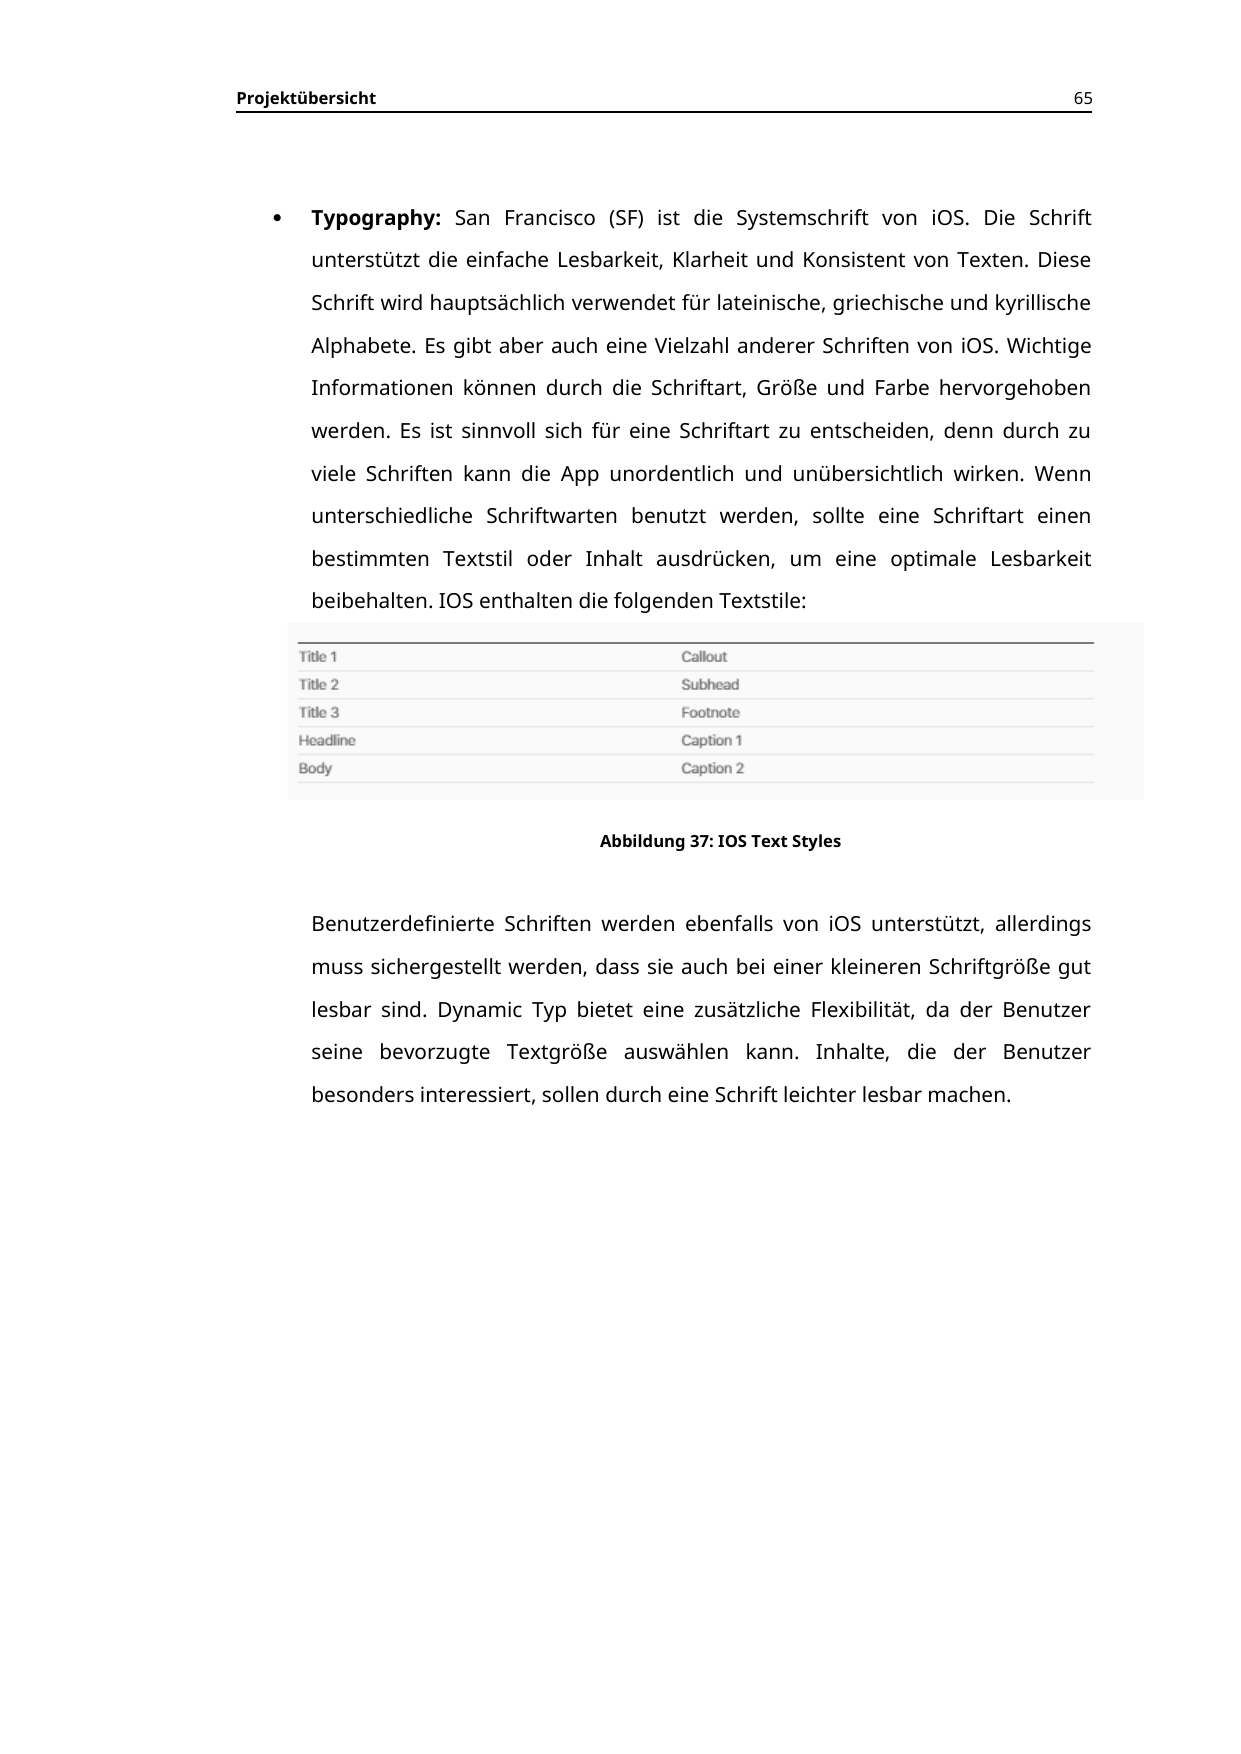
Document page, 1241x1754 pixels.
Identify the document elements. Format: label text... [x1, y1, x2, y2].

list Benutzerdefinierte Schriften werden ebenfalls von iOS unterstützt, allerdings muss sichergestellt werden, dass sie auch bei einer kleineren Schriftgröße gut lesbar sind. Dynamic Typ bietet eine zusätzliche Flexibilität, da der Benutzer seine bevorzugte Textgröße auswählen kann. Inhalte, die der Benutzer besonders interessiert, sollen durch eine Schrift leichter lesbar machen. [311, 909, 1092, 1108]
picture [287, 623, 1144, 800]
list Typography: San Francisco (SF) ist die Systemschrift von iOS. Die Schrift unterstützt die einfache Lesbarkeit, Klarheit und Konsistent von Texten. Diese Schrift wird hauptsächlich verwendet für lateinische, griechische und kyrillische Alphabete. Es gibt aber auch eine Vielzahl anderer Schriften von iOS. Wichtige Informationen können durch die Schriftart, Größe und Farbe hervorgehoben werden. Es ist sinnvoll sich für eine Schriftart zu entscheiden, denn durch zu viele Schriften kann die App unordentlich und unübersichtlich wirken. Wenn unterschiedliche Schriftwarten benutzt werden, sollte eine Schriftart einen bestimmten Textstil oder Inhalt ausdrücken, um eine optimale Lesbarkeit beibehalten. IOS enthalten die folgenden Textstile: [274, 203, 1092, 615]
